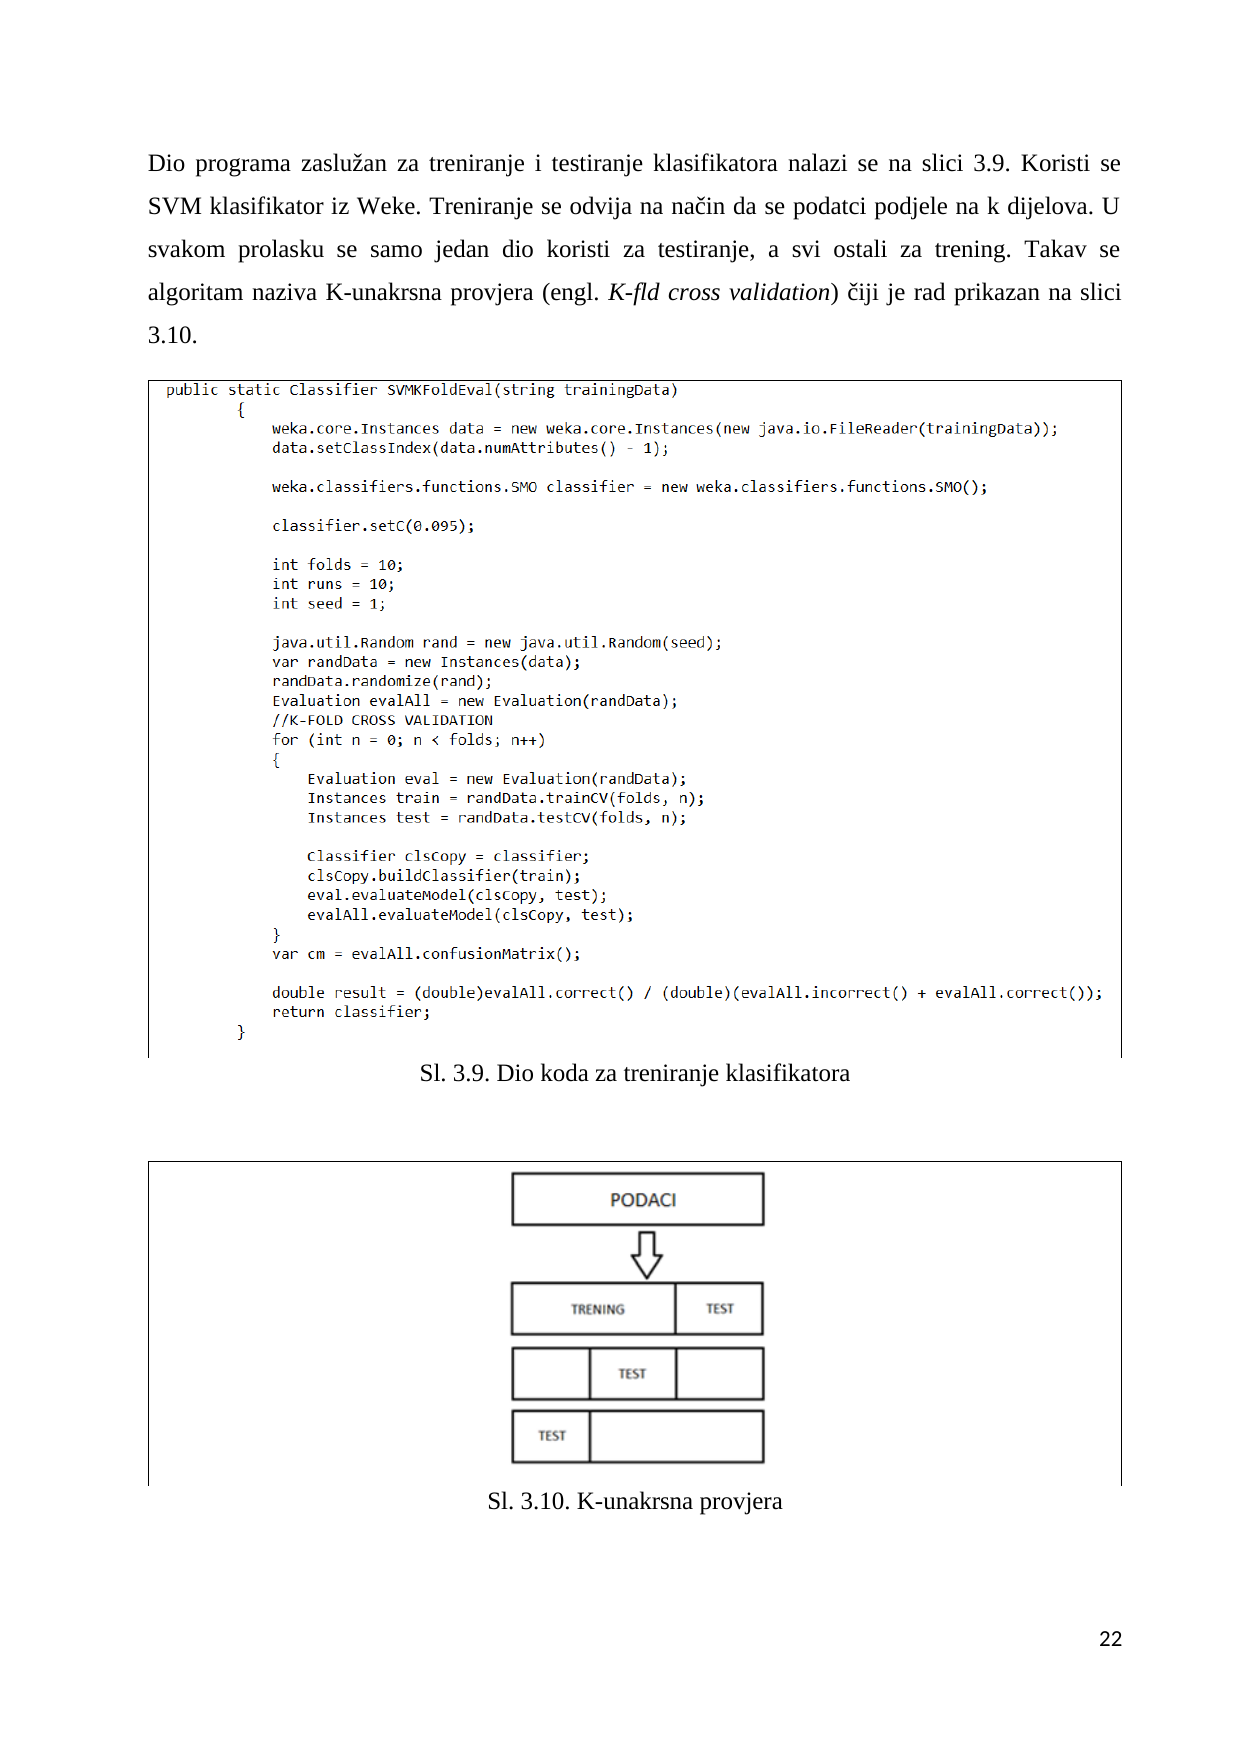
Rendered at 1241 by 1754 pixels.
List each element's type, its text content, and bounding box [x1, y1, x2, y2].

table_header [149, 1162, 1121, 1486]
picture [161, 381, 1108, 1044]
picture [492, 1162, 778, 1472]
table_cell Sl. 3.9. Dio koda za treniranje klasifikatora [148, 1058, 1122, 1101]
table_header [149, 381, 1121, 1058]
text Dio programa zaslužan za treniranje i testiranje klasifikatora nalazi se na slici 3.9. Koristi se SVM klasifikator iz Weke. Treniranje se odvija na način da se podatci podjele na k dijelova. U svakom prolasku se samo jedan dio koristi za testiranje, a svi ostali za trening. Takav se algoritam naziva K-unakrsna provjera (engl. K-fld cross validation) čiji je rad prikazan na slici 3.10. [148, 148, 1122, 349]
table_cell Sl. 3.10. K-unakrsna provjera [148, 1486, 1122, 1529]
